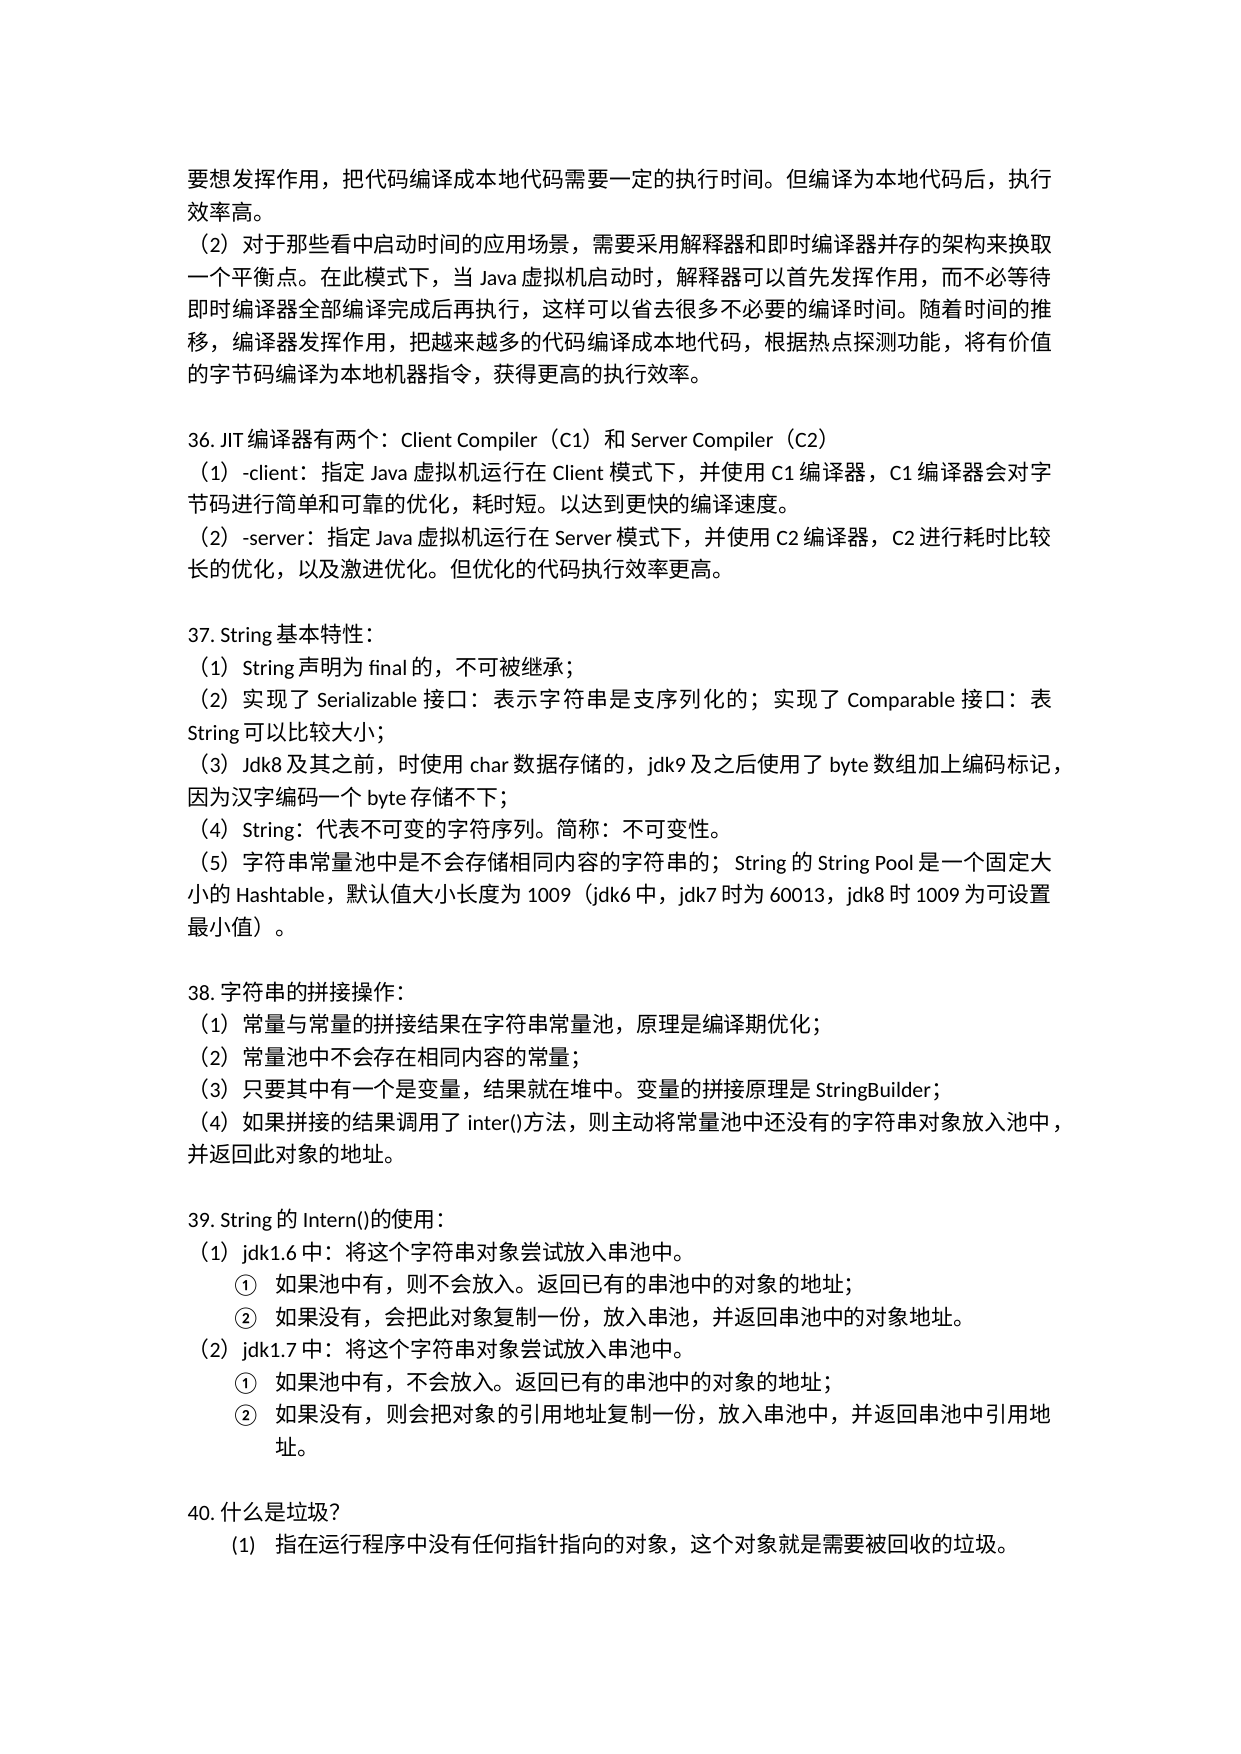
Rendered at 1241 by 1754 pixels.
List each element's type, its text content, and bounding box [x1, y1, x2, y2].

list jdk1.6中：将这个字符串对象尝试放入串池中。 [187, 1234, 1053, 1267]
list String的Intern()的使用： [187, 1202, 1053, 1234]
list -client：指定Java虚拟机运行在Client模式下，并使用C1编译器，C1编译器会对字节码进行简单和可靠的优化，耗时短。以达到更快的编译速度。 [187, 454, 1053, 519]
list String声明为final的，不可被继承； [187, 649, 1053, 682]
list 指在运行程序中没有任何指针指向的对象，这个对象就是需要被回收的垃圾。 [231, 1527, 1053, 1559]
list 什么是垃圾？ [187, 1494, 1053, 1527]
list 如果池中有，则不会放入。返回已有的串池中的对象的地址； [231, 1267, 1053, 1299]
list 如果拼接的结果调用了inter()方法，则主动将常量池中还没有的字符串对象放入池中，并返回此对象的地址。 [187, 1104, 1053, 1169]
list -server：指定Java虚拟机运行在Server模式下，并使用C2编译器，C2进行耗时比较长的优化，以及激进优化。但优化的代码执行效率更高。 [187, 519, 1053, 584]
list 常量池中不会存在相同内容的常量； [187, 1039, 1053, 1072]
list 字符串常量池中是不会存储相同内容的字符串的；String的String Pool是一个固定大小的Hashtable，默认值大小长度为1009（jdk6中，jdk7时为60013，jdk8时1009为可设置最小值）。 [187, 844, 1053, 942]
list 如果池中有，不会放入。返回已有的串池中的对象的地址； [231, 1364, 1053, 1397]
list jdk1.7中：将这个字符串对象尝试放入串池中。 [187, 1332, 1053, 1364]
list 只要其中有一个是变量，结果就在堆中。变量的拼接原理是StringBuilder； [187, 1072, 1053, 1104]
list String基本特性： [187, 617, 1053, 649]
list 实现了Serializable接口：表示字符串是支序列化的；实现了Comparable接口：表String可以比较大小； [187, 682, 1053, 747]
list JIT编译器有两个：Client Compiler（C1）和Server Compiler（C2） [187, 422, 1053, 454]
list 对于那些看中启动时间的应用场景，需要采用解释器和即时编译器并存的架构来换取一个平衡点。在此模式下，当Java虚拟机启动时，解释器可以首先发挥作用，而不必等待即时编译器全部编译完成后再执行，这样可以省去很多不必要的编译时间。随着时间的推移，编译器发挥作用，把越来越多的代码编译成本地代码，根据热点探测功能，将有价值的字节码编译为本地机器指令，获得更高的执行效率。 [187, 227, 1053, 389]
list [187, 162, 1053, 227]
list 字符串的拼接操作： [187, 974, 1053, 1007]
list Jdk8及其之前，时使用char数据存储的，jdk9及之后使用了byte数组加上编码标记，因为汉字编码一个byte存储不下； [187, 747, 1053, 812]
list 如果没有，会把此对象复制一份，放入串池，并返回串池中的对象地址。 [231, 1299, 1053, 1332]
list String：代表不可变的字符序列。简称：不可变性。 [187, 812, 1053, 844]
list 常量与常量的拼接结果在字符串常量池，原理是编译期优化； [187, 1007, 1053, 1039]
list 如果没有，则会把对象的引用地址复制一份，放入串池中，并返回串池中引用地址。 [231, 1397, 1053, 1462]
